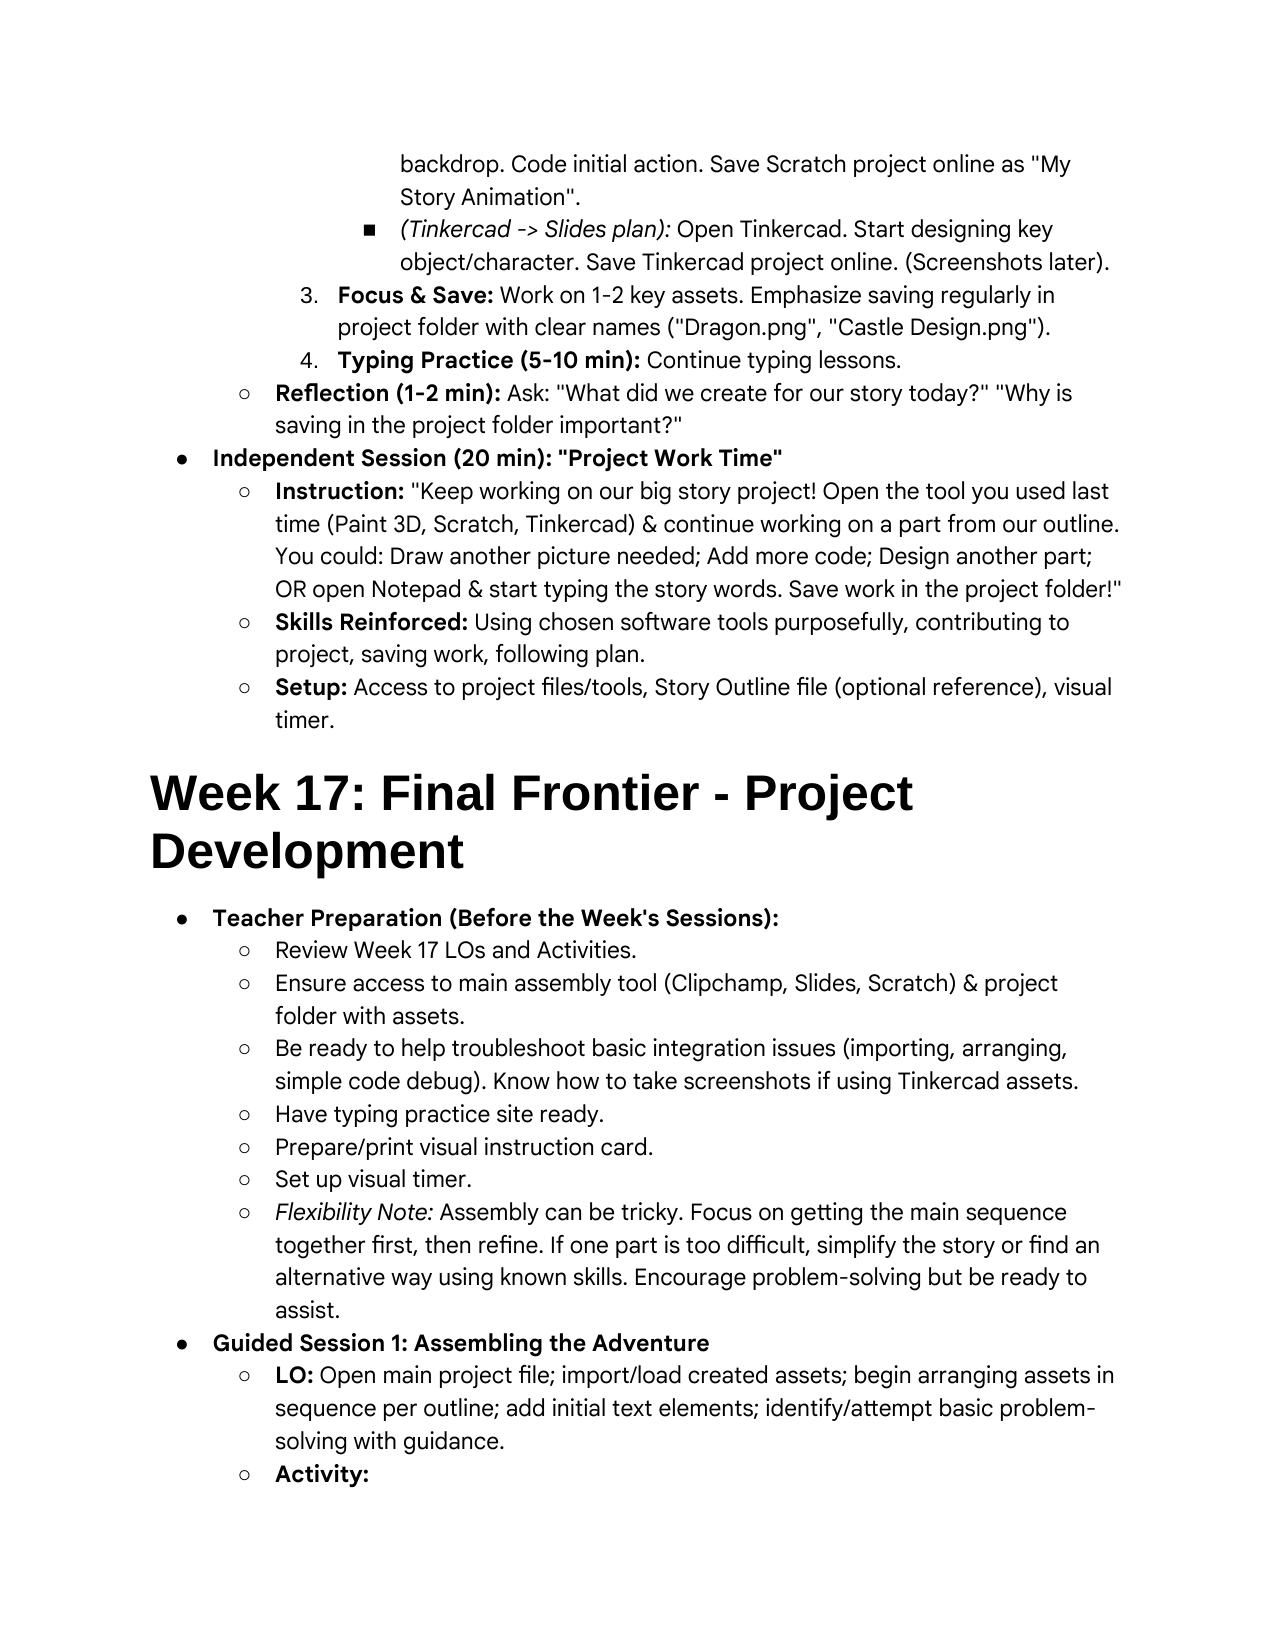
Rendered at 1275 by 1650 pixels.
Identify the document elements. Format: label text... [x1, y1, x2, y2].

list Prepare/print visual instruction card. [237, 1133, 1125, 1161]
list (Tinkercad -> Slides plan): Open Tinkercad. Start designing key object/character. Save Tinkercad project online. (Screenshots later). [362, 215, 1125, 277]
list LO: Open main project file; import/load created assets; begin arranging assets in sequence per outline; add initial text elements; identify/attempt basic problem-solving with guidance. [237, 1362, 1125, 1456]
list Setup: Access to project files/tools, Story Outline file (optional reference), visual timer. [237, 673, 1125, 735]
subtitle Week 17: Final Frontier - Project Development [150, 764, 1125, 879]
list Instruction: "Keep working on our big story project! Open the tool you used last time (Paint 3D, Scratch, Tinkercad) & continue working on a part from our outline. You could: Draw another picture needed; Add more code; Design another part; OR open Notepad & start typing the story words. Save work in the project folder!" [237, 477, 1125, 604]
list Reflection (1-2 min): Ask: "What did we create for our story today?" "Why is saving in the project folder important?" [237, 379, 1125, 440]
list Focus & Save: Work on 1-2 key assets. Emphasize saving regularly in project folder with clear names ("Dragon.png", "Castle Design.png"). [300, 281, 1125, 342]
list Teacher Preparation (Before the Week's Sessions): [175, 904, 1125, 932]
list Guided Session 1: Assembling the Adventure [175, 1329, 1125, 1358]
list Ensure access to main assembly tool (Clipchamp, Slides, Scratch) & project folder with assets. [237, 969, 1125, 1031]
list Have typing practice site ready. [237, 1100, 1125, 1129]
list Review Week 17 LOs and Activities. [237, 936, 1125, 965]
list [362, 150, 1125, 211]
list Be ready to help troubleshoot basic integration issues (importing, arranging, simple code debug). Know how to take screenshots if using Tinkercad assets. [237, 1034, 1125, 1096]
list Set up visual timer. [237, 1165, 1125, 1194]
list Activity: [237, 1460, 1125, 1488]
list Skills Reinforced: Using chosen software tools purposefully, contributing to project, saving work, following plan. [237, 608, 1125, 669]
list Independent Session (20 min): "Project Work Time" [175, 444, 1125, 473]
list Typing Practice (5-10 min): Continue typing lessons. [300, 346, 1125, 375]
list Flexibility Note: Assembly can be tricky. Focus on getting the main sequence together first, then refine. If one part is too difficult, simplify the story or find an alternative way using known skills. Encourage problem-solving but be ready to assist. [237, 1198, 1125, 1325]
